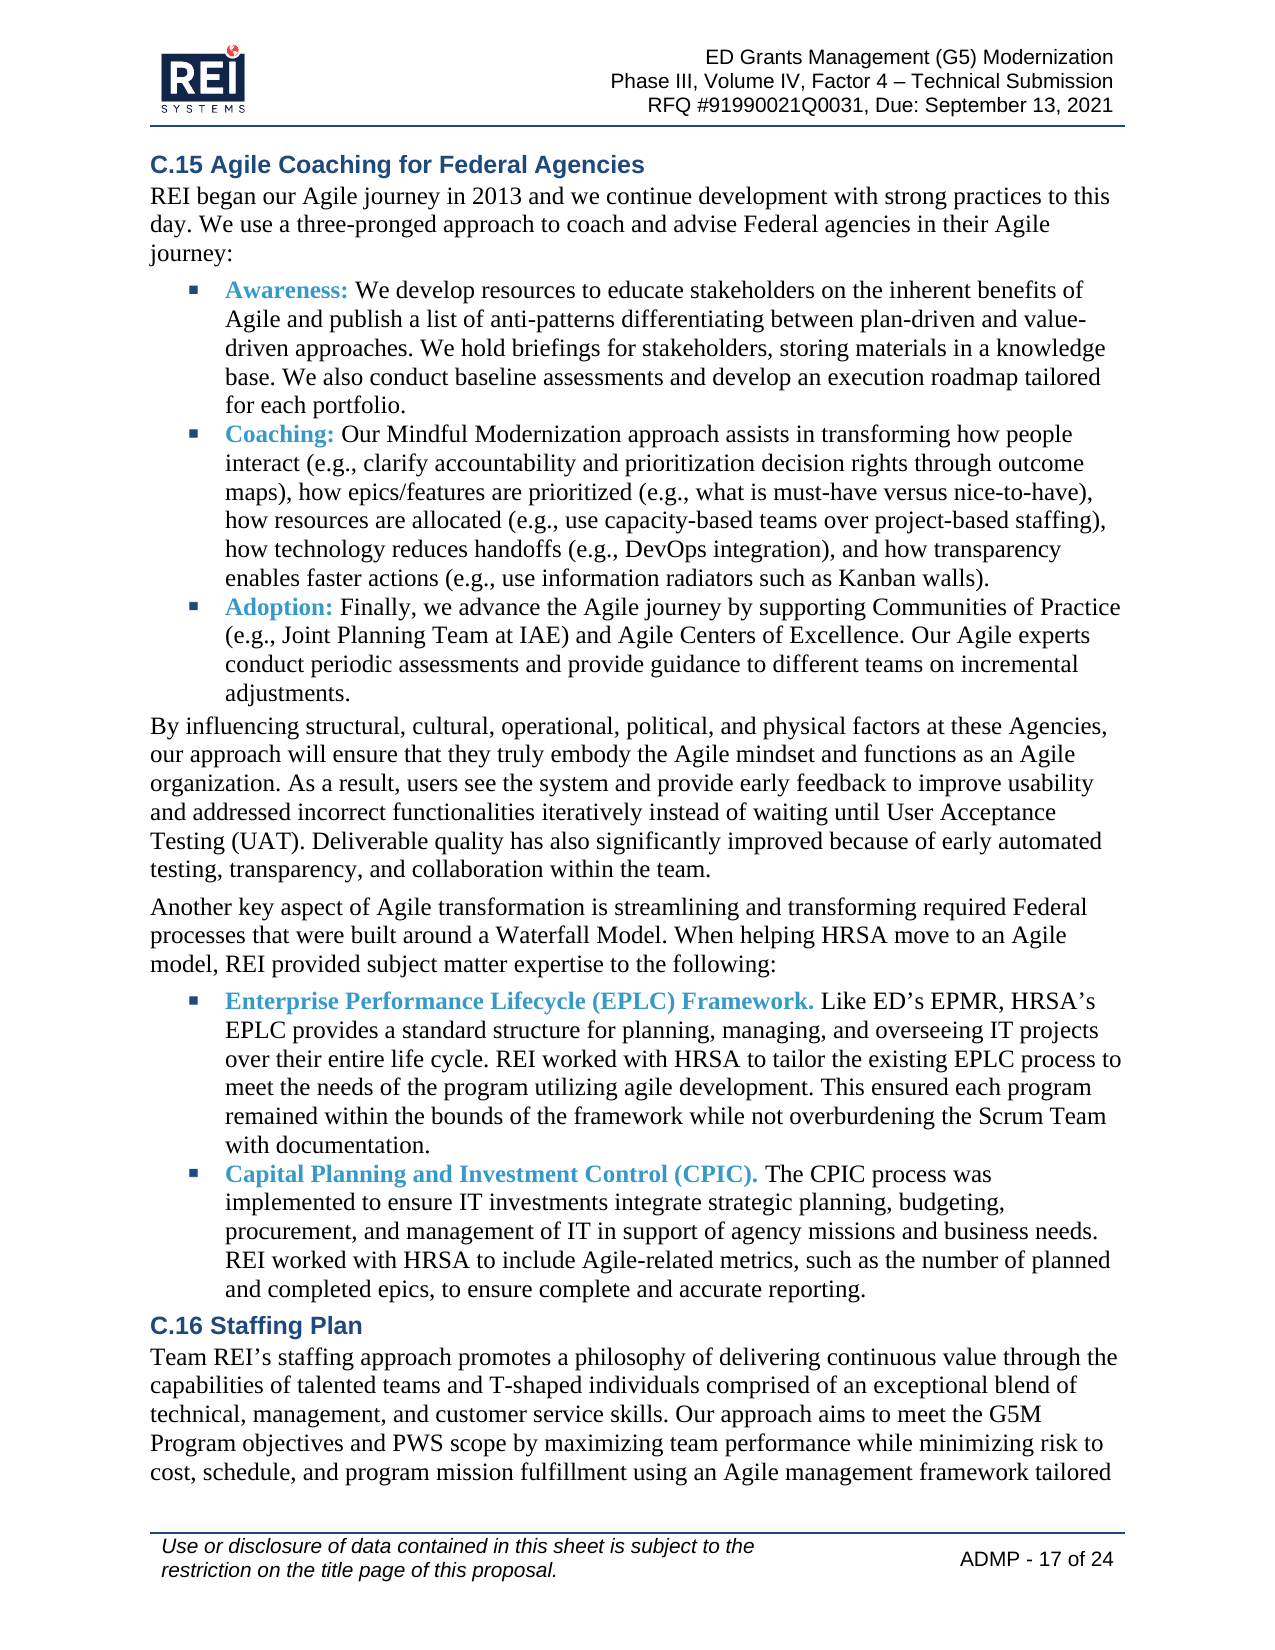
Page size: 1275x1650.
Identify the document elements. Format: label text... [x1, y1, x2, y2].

text Awareness: We develop resources to educate stakeholders on the inherent benefits of Agile and publish a list of anti-patterns differentiating between plan-driven and value-driven approaches. We hold briefings for stakeholders, storing materials in a knowledge base. We also conduct baseline assessments and develop an execution roadmap tailored for each portfolio. [187, 275, 1125, 419]
text Capital Planning and Investment Control (CPIC). The CPIC process was implemented to ensure IT investments integrate strategic planning, budgeting, procurement, and management of IT in support of agency missions and business needs. REI worked with HRSA to include Agile-related metrics, such as the number of planned and completed epics, to ensure complete and accurate reporting. [187, 1159, 1125, 1302]
text REI began our Agile journey in 2013 and we continue development with strong practices to this day. We use a three-pronged approach to coach and advise Federal agencies in their Agile journey: [150, 181, 1125, 267]
picture [161, 45, 245, 113]
text Adoption: Finally, we advance the Agile journey by supporting Communities of Practice (e.g., Joint Planning Team at IAE) and Agile Centers of Excellence. Our Agile experts conduct periodic assessments and provide guidance to different teams on incremental adjustments. [187, 592, 1125, 707]
subtitle Agile Coaching for Federal Agencies [150, 150, 1125, 179]
text Another key aspect of Agile transformation is streamlining and transforming required Federal processes that were built around a Waterfall Model. When helping HRSA move to an Agile model, REI provided subject matter expertise to the following: [150, 892, 1125, 978]
text Coaching: Our Mindful Modernization approach assists in transforming how people interact (e.g., clarify accountability and prioritization decision rights through outcome maps), how epics/features are prioritized (e.g., what is must-have versus nice-to-have), how resources are allocated (e.g., use capacity-based teams over project-based staffing), how technology reduces handoffs (e.g., DevOps integration), and how transparency enables faster actions (e.g., use information radiators such as Kanban walls). [187, 419, 1125, 592]
text Enterprise Performance Lifecycle (EPLC) Framework. Like ED’s EPMR, HRSA’s EPLC provides a standard structure for planning, managing, and overseeing IT projects over their entire life cycle. REI worked with HRSA to tailor the existing EPLC process to meet the needs of the program utilizing agile development. This ensured each program remained within the bounds of the framework while not overburdening the Scrum Team with documentation. [187, 986, 1125, 1159]
text By influencing structural, cultural, operational, political, and physical factors at these Agencies, our approach will ensure that they truly embody the Agile mindset and functions as an Agile organization. As a result, users see the system and provide early feedback to improve usability and addressed incorrect functionalities iteratively instead of waiting until User Acceptance Testing (UAT). Deliverable quality has also significantly improved because of early automated testing, transparency, and collaboration within the team. [150, 711, 1125, 883]
subtitle Staffing Plan [150, 1311, 1125, 1339]
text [150, 1342, 1125, 1485]
